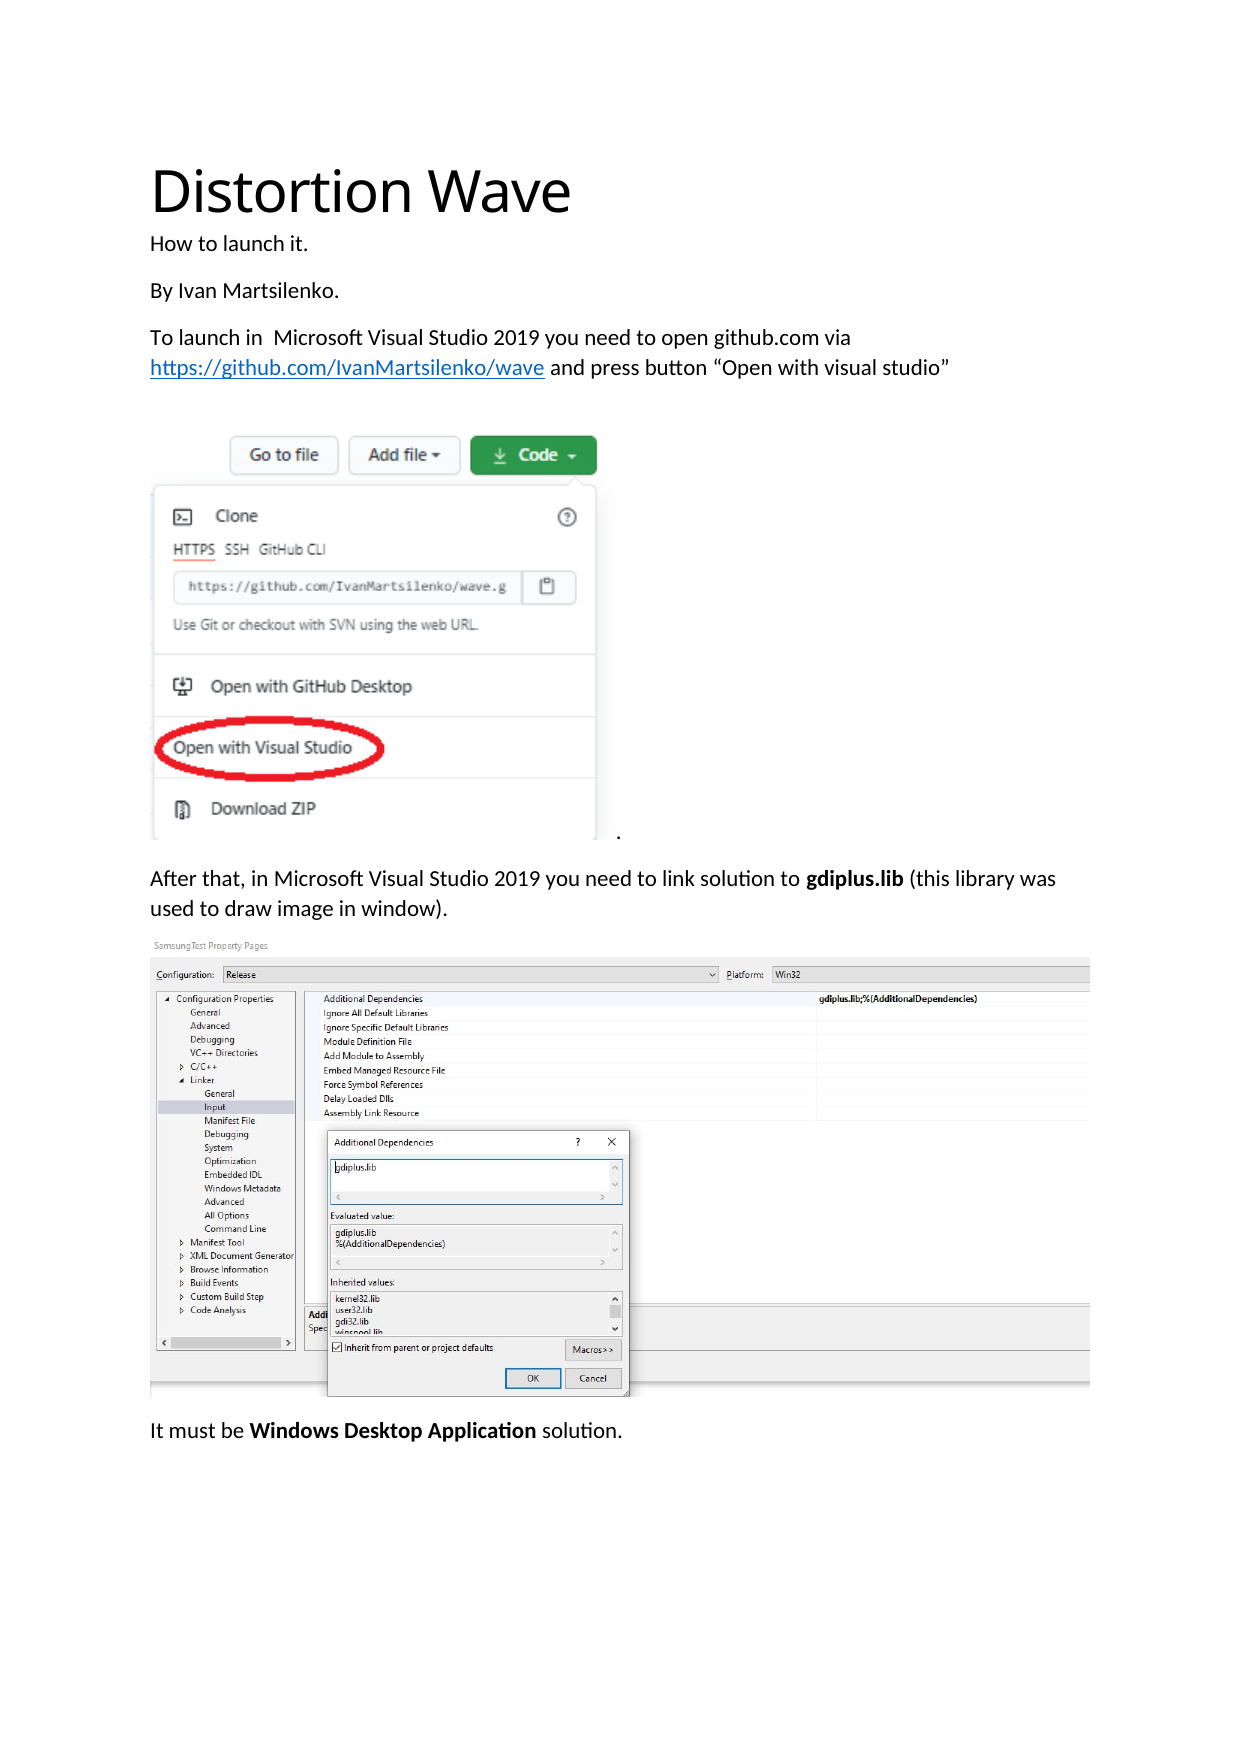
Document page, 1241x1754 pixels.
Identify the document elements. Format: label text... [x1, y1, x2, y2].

text By Ivan Martsilenko. [150, 276, 1090, 304]
picture [150, 941, 1091, 1397]
picture [150, 400, 616, 840]
text To launch in Microsoft Visual Studio 2019 you need to open github.com via https://github.com/IvanMartsilenko/wave and press button “Open with visual studio” [150, 323, 1090, 381]
text How to launch it. [150, 229, 1090, 257]
title Distortion Wave [150, 150, 1090, 229]
text After that, in Microsoft Visual Studio 2019 you need to link solution to gdiplus.lib (this library was used to draw image in window). [150, 864, 1090, 922]
text It must be Windows Desktop Application solution. [150, 1416, 1090, 1444]
